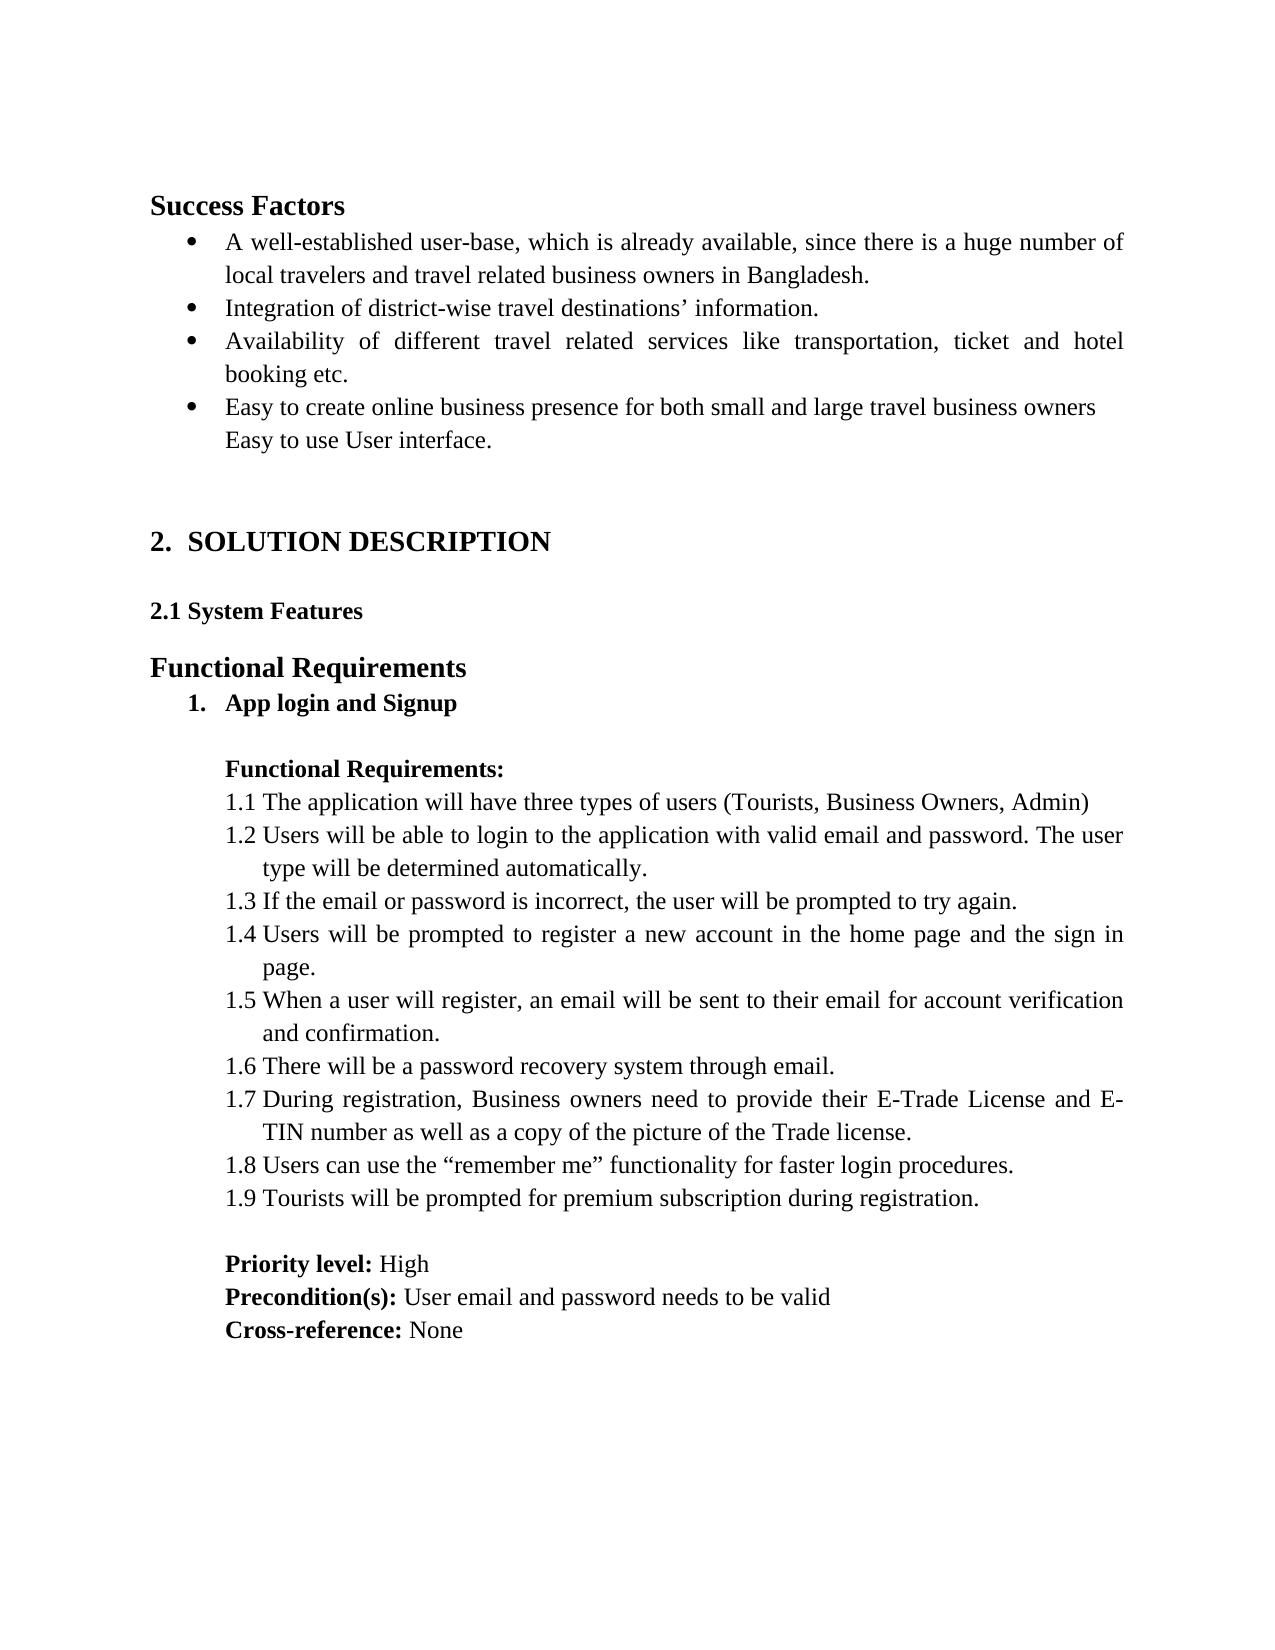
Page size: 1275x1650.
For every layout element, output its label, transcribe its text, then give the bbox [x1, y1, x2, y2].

list System Features [150, 596, 1125, 624]
list Integration of district-wise travel destinations’ information. [187, 293, 1125, 322]
text Precondition(s): User email and password needs to be valid [150, 1282, 1125, 1311]
list There will be a password recovery system through email. [225, 1051, 1125, 1080]
list A well-established user-base, which is already available, since there is a huge number of local travelers and travel related business owners in Bangladesh. [187, 227, 1125, 289]
list Users can use the “remember me” functionality for faster login procedures. [225, 1151, 1125, 1179]
list During registration, Business owners need to provide their E-Trade License and E-TIN number as well as a copy of the picture of the Trade license. [225, 1084, 1125, 1146]
list Tourists will be prompted for premium subscription during registration. [225, 1183, 1125, 1212]
list Users will be able to login to the application with valid email and password. The user type will be determined automatically. [225, 820, 1125, 882]
list Availability of different travel related services like transportation, ticket and hotel booking etc. [187, 326, 1125, 388]
list Functional Requirements: [225, 754, 1125, 783]
text Cross-reference: None [150, 1315, 1125, 1344]
list The application will have three types of users (Tourists, Business Owners, Admin) [225, 787, 1125, 816]
list Easy to use User interface. [225, 425, 1125, 454]
list SOLUTION DESCRIPTION [150, 524, 1125, 558]
text Success Factors [150, 188, 1125, 222]
list Easy to create online business presence for both small and large travel business owners [187, 392, 1125, 421]
list App login and Signup [187, 688, 1125, 717]
text Priority level: High [150, 1249, 1125, 1278]
list If the email or password is incorrect, the user will be prompted to try again. [225, 886, 1125, 915]
list When a user will register, an email will be sent to their email for account verification and confirmation. [225, 985, 1125, 1047]
list Users will be prompted to register a new account in the home page and the sign in page. [225, 919, 1125, 981]
text Functional Requirements [150, 650, 1125, 683]
